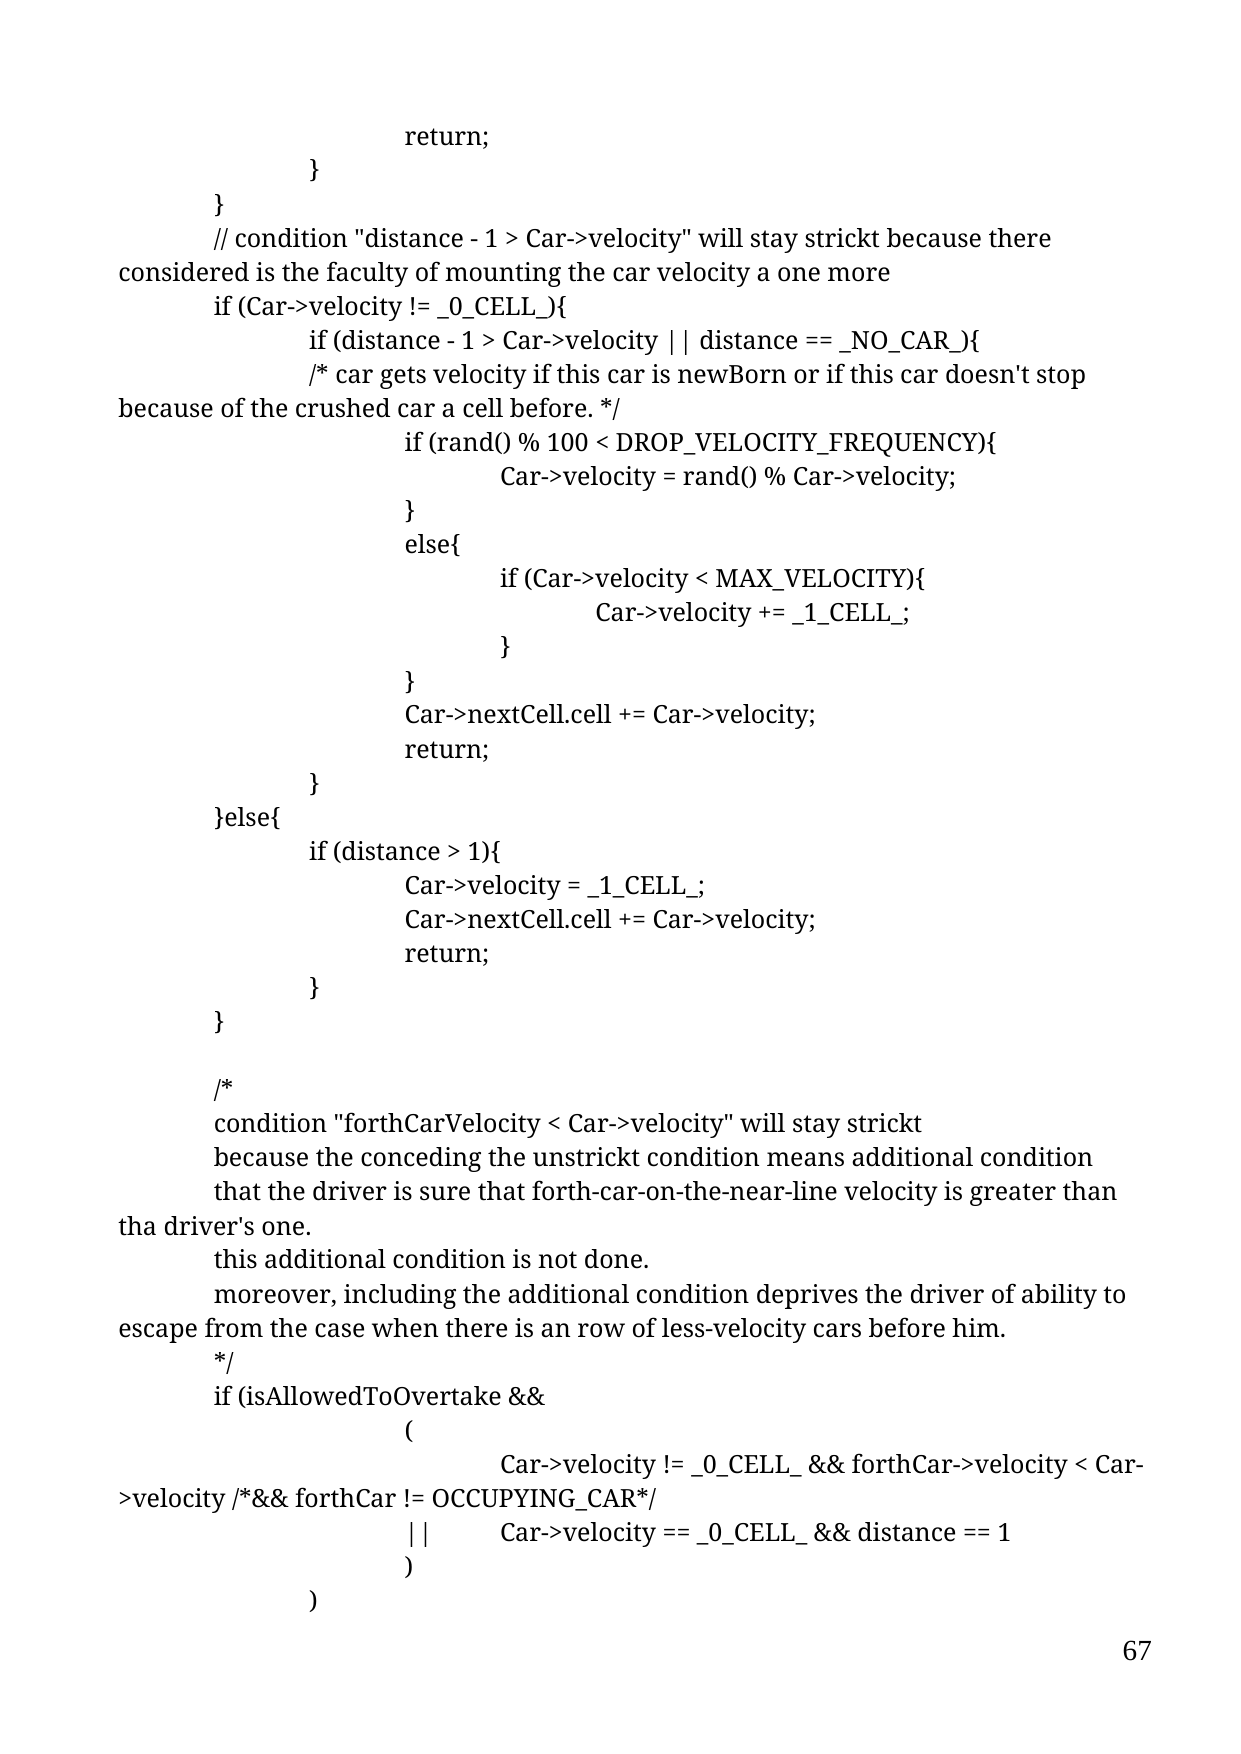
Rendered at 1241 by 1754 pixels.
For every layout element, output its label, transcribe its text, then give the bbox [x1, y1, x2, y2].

text Car->nextCell.cell += Car->velocity; [118, 697, 1152, 731]
text this additional condition is not done. [118, 1242, 1152, 1276]
text } [118, 765, 1152, 799]
text }else{ [118, 799, 1152, 833]
text Car->nextCell.cell += Car->velocity; [118, 902, 1152, 936]
text } [118, 629, 1152, 663]
text if (isAllowedToOvertake && [118, 1378, 1152, 1412]
text return; [118, 731, 1152, 765]
text Car->velocity = _1_CELL_; [118, 867, 1152, 902]
text } [118, 152, 1152, 186]
text } [118, 663, 1152, 697]
text */ [118, 1344, 1152, 1378]
text } [118, 493, 1152, 527]
text if (distance > 1){ [118, 833, 1152, 867]
text /* [118, 1072, 1152, 1106]
text that the driver is sure that forth-car-on-the-near-line velocity is greater than tha driver's one. [118, 1174, 1152, 1242]
text ) [118, 1549, 1152, 1583]
text because the conceding the unstrickt condition means additional condition [118, 1140, 1152, 1174]
text } [118, 186, 1152, 220]
text if (Car->velocity < MAX_VELOCITY){ [118, 561, 1152, 595]
text return; [118, 936, 1152, 970]
text Car->velocity = rand() % Car->velocity; [118, 459, 1152, 493]
text moreover, including the additional condition deprives the driver of ability to escape from the case when there is an row of less-velocity cars before him. [118, 1276, 1152, 1344]
text } [118, 1004, 1152, 1038]
text || Car->velocity == _0_CELL_ && distance == 1 [118, 1515, 1152, 1549]
text else{ [118, 527, 1152, 561]
text ( [118, 1412, 1152, 1447]
text return; [118, 118, 1152, 152]
text ) [118, 1583, 1152, 1617]
text /* car gets velocity if this car is newBorn or if this car doesn't stop because of the crushed car a cell before. */ [118, 357, 1152, 425]
text Car->velocity != _0_CELL_ && forthCar->velocity < Car->velocity /*&& forthCar != OCCUPYING_CAR*/ [118, 1447, 1152, 1515]
text if (rand() % 100 < DROP_VELOCITY_FREQUENCY){ [118, 425, 1152, 459]
text condition "forthCarVelocity < Car->velocity" will stay strickt [118, 1106, 1152, 1140]
text } [118, 970, 1152, 1004]
text if (Car->velocity != _0_CELL_){ [118, 288, 1152, 322]
text if (distance - 1 > Car->velocity || distance == _NO_CAR_){ [118, 322, 1152, 357]
text // condition "distance - 1 > Car->velocity" will stay strickt because there considered is the faculty of mounting the car velocity a one more [118, 220, 1152, 288]
text Car->velocity += _1_CELL_; [118, 595, 1152, 629]
